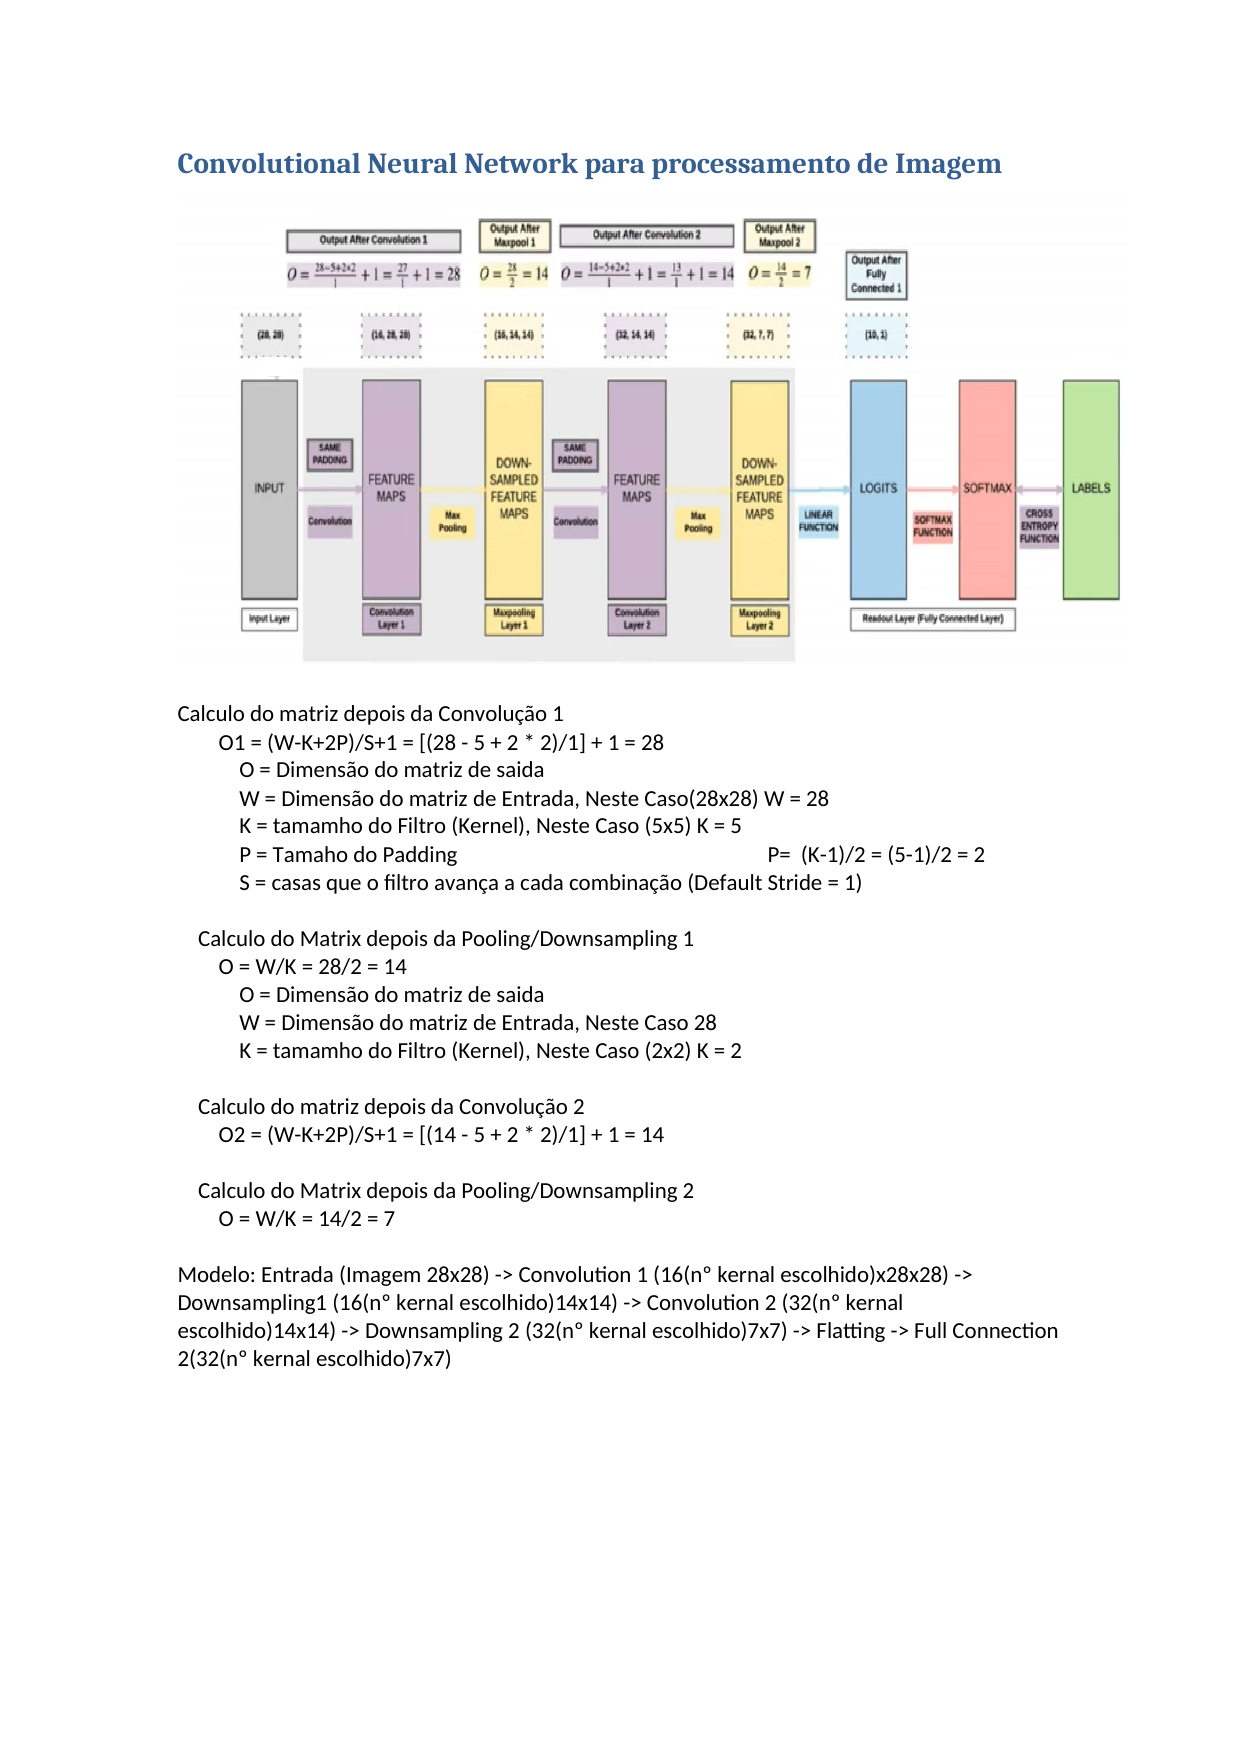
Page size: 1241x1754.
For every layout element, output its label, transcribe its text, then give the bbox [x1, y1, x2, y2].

text Modelo: Entrada (Imagem 28x28) -> Convolution 1 (16(nº kernal escolhido)x28x28) -> Downsampling1 (16(nº kernal escolhido)14x14) -> Convolution 2 (32(nº kernal escolhido)14x14) -> Downsampling 2 (32(nº kernal escolhido)7x7) -> Flatting -> Full Connection 2(32(nº kernal escolhido)7x7) [177, 1260, 1063, 1372]
text P = Tamaho do Padding P= (K-1)/2 = (5-1)/2 = 2 [177, 840, 1063, 868]
text S = casas que o filtro avança a cada combinação (Default Stride = 1) [177, 868, 1063, 896]
text Calculo do matriz depois da Convolução 2 [177, 1092, 1063, 1120]
text Calculo do matriz depois da Convolução 1 [177, 699, 1063, 728]
text Calculo do Matrix depois da Pooling/Downsampling 2 [177, 1176, 1063, 1204]
text O1 = (W-K+2P)/S+1 = [(28 - 5 + 2 * 2)/1] + 1 = 28 [177, 728, 1063, 756]
text O = W/K = 28/2 = 14 [177, 952, 1063, 980]
picture [177, 186, 1131, 675]
text Calculo do Matrix depois da Pooling/Downsampling 1 [177, 924, 1063, 952]
subtitle Convolutional Neural Network para processamento de Imagem [177, 148, 1063, 181]
text O = W/K = 14/2 = 7 [177, 1204, 1063, 1232]
text K = tamamho do Filtro (Kernel), Neste Caso (2x2) K = 2 [177, 1036, 1063, 1064]
text O2 = (W-K+2P)/S+1 = [(14 - 5 + 2 * 2)/1] + 1 = 14 [177, 1120, 1063, 1148]
text W = Dimensão do matriz de Entrada, Neste Caso(28x28) W = 28 [177, 784, 1063, 812]
text W = Dimensão do matriz de Entrada, Neste Caso 28 [177, 1008, 1063, 1036]
text O = Dimensão do matriz de saida [177, 980, 1063, 1008]
text K = tamamho do Filtro (Kernel), Neste Caso (5x5) K = 5 [177, 812, 1063, 840]
text O = Dimensão do matriz de saida [177, 756, 1063, 784]
